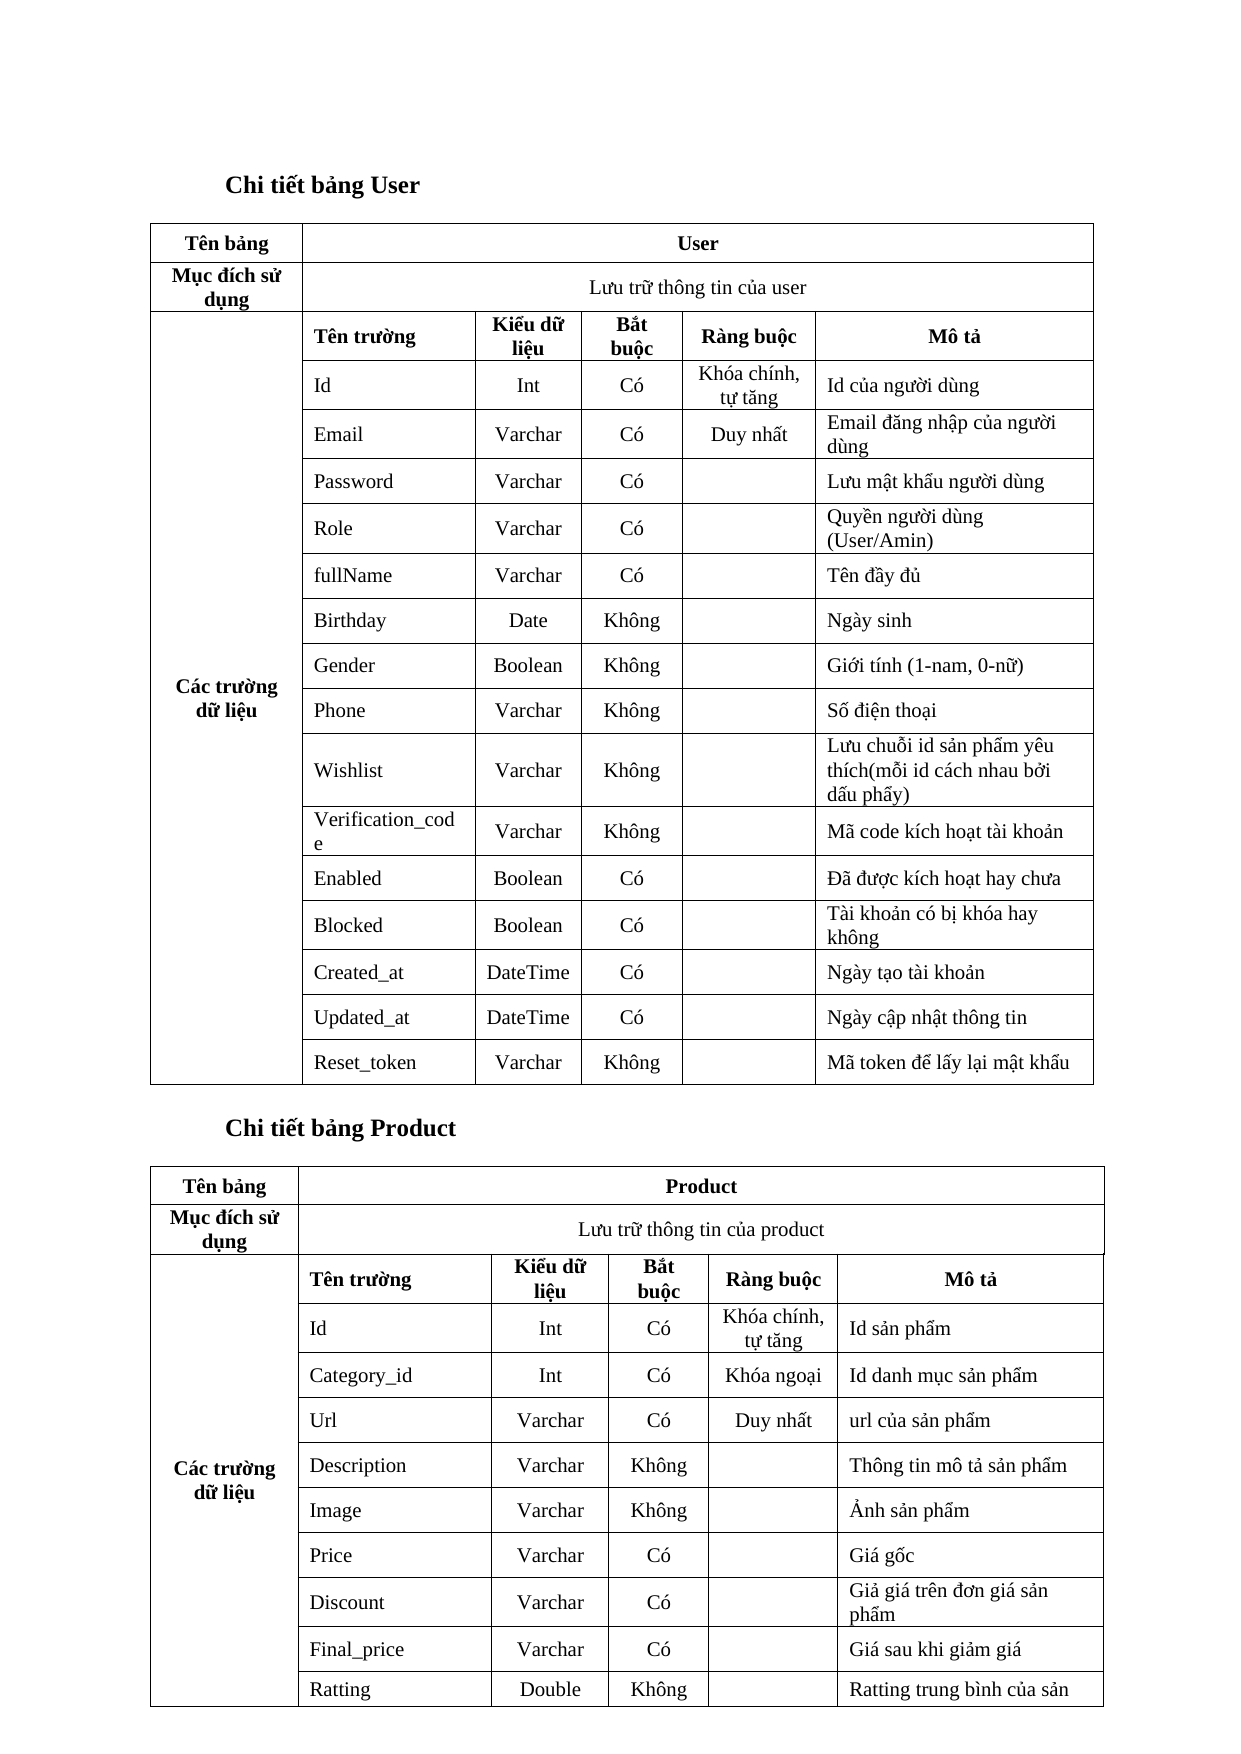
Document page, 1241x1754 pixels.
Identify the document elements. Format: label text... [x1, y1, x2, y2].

table_cell Varchar [476, 734, 581, 806]
table_cell Reset_token [303, 1040, 475, 1084]
table_cell Mã code kích hoạt tài khoản [816, 807, 1093, 855]
table_cell Varchar [492, 1398, 608, 1442]
table_cell Có [582, 856, 682, 900]
table_cell Tên đầy đủ [816, 554, 1093, 597]
table_cell fullName [303, 554, 475, 597]
table_cell [683, 901, 815, 949]
table_cell Wishlist [303, 734, 475, 806]
table_cell Không [609, 1488, 708, 1532]
table_cell Id [303, 361, 475, 409]
table_cell Varchar [476, 689, 581, 732]
table_cell Giá gốc [838, 1533, 1103, 1577]
table_cell Varchar [492, 1533, 608, 1577]
table_cell Ngày tạo tài khoản [816, 950, 1093, 994]
table_cell Final_price [299, 1627, 491, 1671]
table_cell Lưu chuỗi id sản phẩm yêu thích(mỗi id cách nhau bởi dấu phẩy) [816, 734, 1093, 806]
table_cell Có [582, 901, 682, 949]
table_cell Giới tính (1-nam, 0-nữ) [816, 644, 1093, 687]
table_cell [683, 734, 815, 806]
table_cell Ảnh sản phẩm [838, 1488, 1103, 1532]
table_cell Image [299, 1488, 491, 1532]
table_cell Boolean [476, 644, 581, 687]
table_cell Description [299, 1443, 491, 1487]
table_cell Tên trường [299, 1255, 491, 1303]
table_cell [683, 554, 815, 597]
table_header Product [299, 1167, 1104, 1204]
table_cell Lưu mật khẩu người dùng [816, 459, 1093, 503]
table_cell Lưu trữ thông tin của product [299, 1205, 1104, 1253]
table_cell [709, 1533, 837, 1577]
table_cell Varchar [476, 410, 581, 458]
subtitle Chi tiết bảng User [150, 171, 1094, 199]
table_cell [683, 599, 815, 642]
table_cell [683, 459, 815, 503]
table_cell Tên trường [303, 312, 475, 360]
table_cell Tài khoản có bị khóa hay không [816, 901, 1093, 949]
table_cell Int [492, 1353, 608, 1397]
table_cell Blocked [303, 901, 475, 949]
table_cell Created_at [303, 950, 475, 994]
table_cell Lưu trữ thông tin của user [303, 263, 1093, 311]
table_cell Role [303, 504, 475, 552]
table_cell [709, 1627, 837, 1671]
table_cell Ratting [299, 1672, 491, 1706]
table_cell Updated_at [303, 995, 475, 1039]
table_cell Bắt buộc [582, 312, 682, 360]
table_cell Không [582, 644, 682, 687]
table_cell DateTime [476, 995, 581, 1039]
table_cell Id sản phẩm [838, 1304, 1103, 1352]
table_cell Email [303, 410, 475, 458]
table_cell Varchar [476, 504, 581, 552]
table_cell Không [582, 734, 682, 806]
table_cell Varchar [492, 1443, 608, 1487]
table_cell Các trường dữ liệu [151, 312, 302, 1084]
table_cell Kiểu dữ liệu [492, 1255, 608, 1303]
table_cell Boolean [476, 856, 581, 900]
table_cell Duy nhất [683, 410, 815, 458]
table_cell Có [582, 950, 682, 994]
table_cell Không [609, 1672, 708, 1706]
table_cell [683, 689, 815, 732]
table_cell Birthday [303, 599, 475, 642]
table_cell Thông tin mô tả sản phẩm [838, 1443, 1103, 1487]
table_cell Bắt buộc [609, 1255, 708, 1303]
table_cell Enabled [303, 856, 475, 900]
table_cell Gender [303, 644, 475, 687]
table_cell Có [609, 1304, 708, 1352]
table_cell Có [582, 554, 682, 597]
table_cell Không [582, 807, 682, 855]
table_cell Duy nhất [709, 1398, 837, 1442]
table_cell [709, 1578, 837, 1626]
table_cell Id [299, 1304, 491, 1352]
table_cell Password [303, 459, 475, 503]
table_cell Có [609, 1533, 708, 1577]
table_cell Đã được kích hoạt hay chưa [816, 856, 1093, 900]
table_cell Double [492, 1672, 608, 1706]
table_cell Phone [303, 689, 475, 732]
table_cell [683, 856, 815, 900]
table_cell Mô tả [838, 1255, 1103, 1303]
table_cell Có [582, 504, 682, 552]
table_cell DateTime [476, 950, 581, 994]
table_cell Quyền người dùng (User/Amin) [816, 504, 1093, 552]
table_cell Có [582, 459, 682, 503]
table_cell Mã token để lấy lại mật khẩu [816, 1040, 1093, 1084]
table_cell Price [299, 1533, 491, 1577]
table_header User [303, 224, 1093, 262]
table_cell Varchar [492, 1578, 608, 1626]
table_cell [683, 1040, 815, 1084]
table_cell [683, 995, 815, 1039]
table_cell Khóa chính, tự tăng [709, 1304, 837, 1352]
table_cell Không [582, 689, 682, 732]
table_cell Url [299, 1398, 491, 1442]
table_cell Có [609, 1353, 708, 1397]
table_cell Verification_code [303, 807, 475, 855]
table_cell Varchar [476, 554, 581, 597]
table_cell Mục đích sử dụng [151, 1205, 298, 1253]
table_cell Không [609, 1443, 708, 1487]
table_cell [683, 504, 815, 552]
table_cell Int [492, 1304, 608, 1352]
table_cell Boolean [476, 901, 581, 949]
table_cell Category_id [299, 1353, 491, 1397]
table_cell Có [609, 1578, 708, 1626]
table_cell [683, 950, 815, 994]
table_cell Mô tả [816, 312, 1093, 360]
table_cell Varchar [476, 459, 581, 503]
table_cell [683, 807, 815, 855]
table_cell Giả giá trên đơn giá sản phẩm [838, 1578, 1103, 1626]
table_cell Ngày cập nhật thông tin [816, 995, 1093, 1039]
table_cell Giá sau khi giảm giá [838, 1627, 1103, 1671]
table_header Tên bảng [151, 1167, 298, 1204]
table_cell Int [476, 361, 581, 409]
table_cell Có [609, 1627, 708, 1671]
table_cell [709, 1672, 837, 1706]
table_cell Varchar [476, 807, 581, 855]
table_cell Id của người dùng [816, 361, 1093, 409]
subtitle Chi tiết bảng Product [150, 1113, 1094, 1142]
table_cell [709, 1488, 837, 1532]
table_cell Các trường dữ liệu [151, 1255, 298, 1706]
table_cell Không [582, 599, 682, 642]
table_cell Khóa chính, tự tăng [683, 361, 815, 409]
table_cell Có [582, 361, 682, 409]
table_cell Kiểu dữ liệu [476, 312, 581, 360]
table_cell Varchar [492, 1627, 608, 1671]
table_cell [709, 1443, 837, 1487]
table_cell Số điện thoại [816, 689, 1093, 732]
table_cell Ràng buộc [683, 312, 815, 360]
table_cell Discount [299, 1578, 491, 1626]
table_cell [683, 644, 815, 687]
table_cell url của sản phẩm [838, 1398, 1103, 1442]
table_cell Varchar [492, 1488, 608, 1532]
table_cell Varchar [476, 1040, 581, 1084]
table_cell Có [582, 995, 682, 1039]
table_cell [838, 1672, 1103, 1706]
table_cell Có [582, 410, 682, 458]
table_cell Không [582, 1040, 682, 1084]
table_cell Email đăng nhập của người dùng [816, 410, 1093, 458]
table_cell Có [609, 1398, 708, 1442]
table_cell Ngày sinh [816, 599, 1093, 642]
table_cell Ràng buộc [709, 1255, 837, 1303]
table_cell Mục đích sử dụng [151, 263, 302, 311]
table_header Tên bảng [151, 224, 302, 262]
table_cell Id danh mục sản phẩm [838, 1353, 1103, 1397]
table_cell Khóa ngoại [709, 1353, 837, 1397]
table_cell Date [476, 599, 581, 642]
